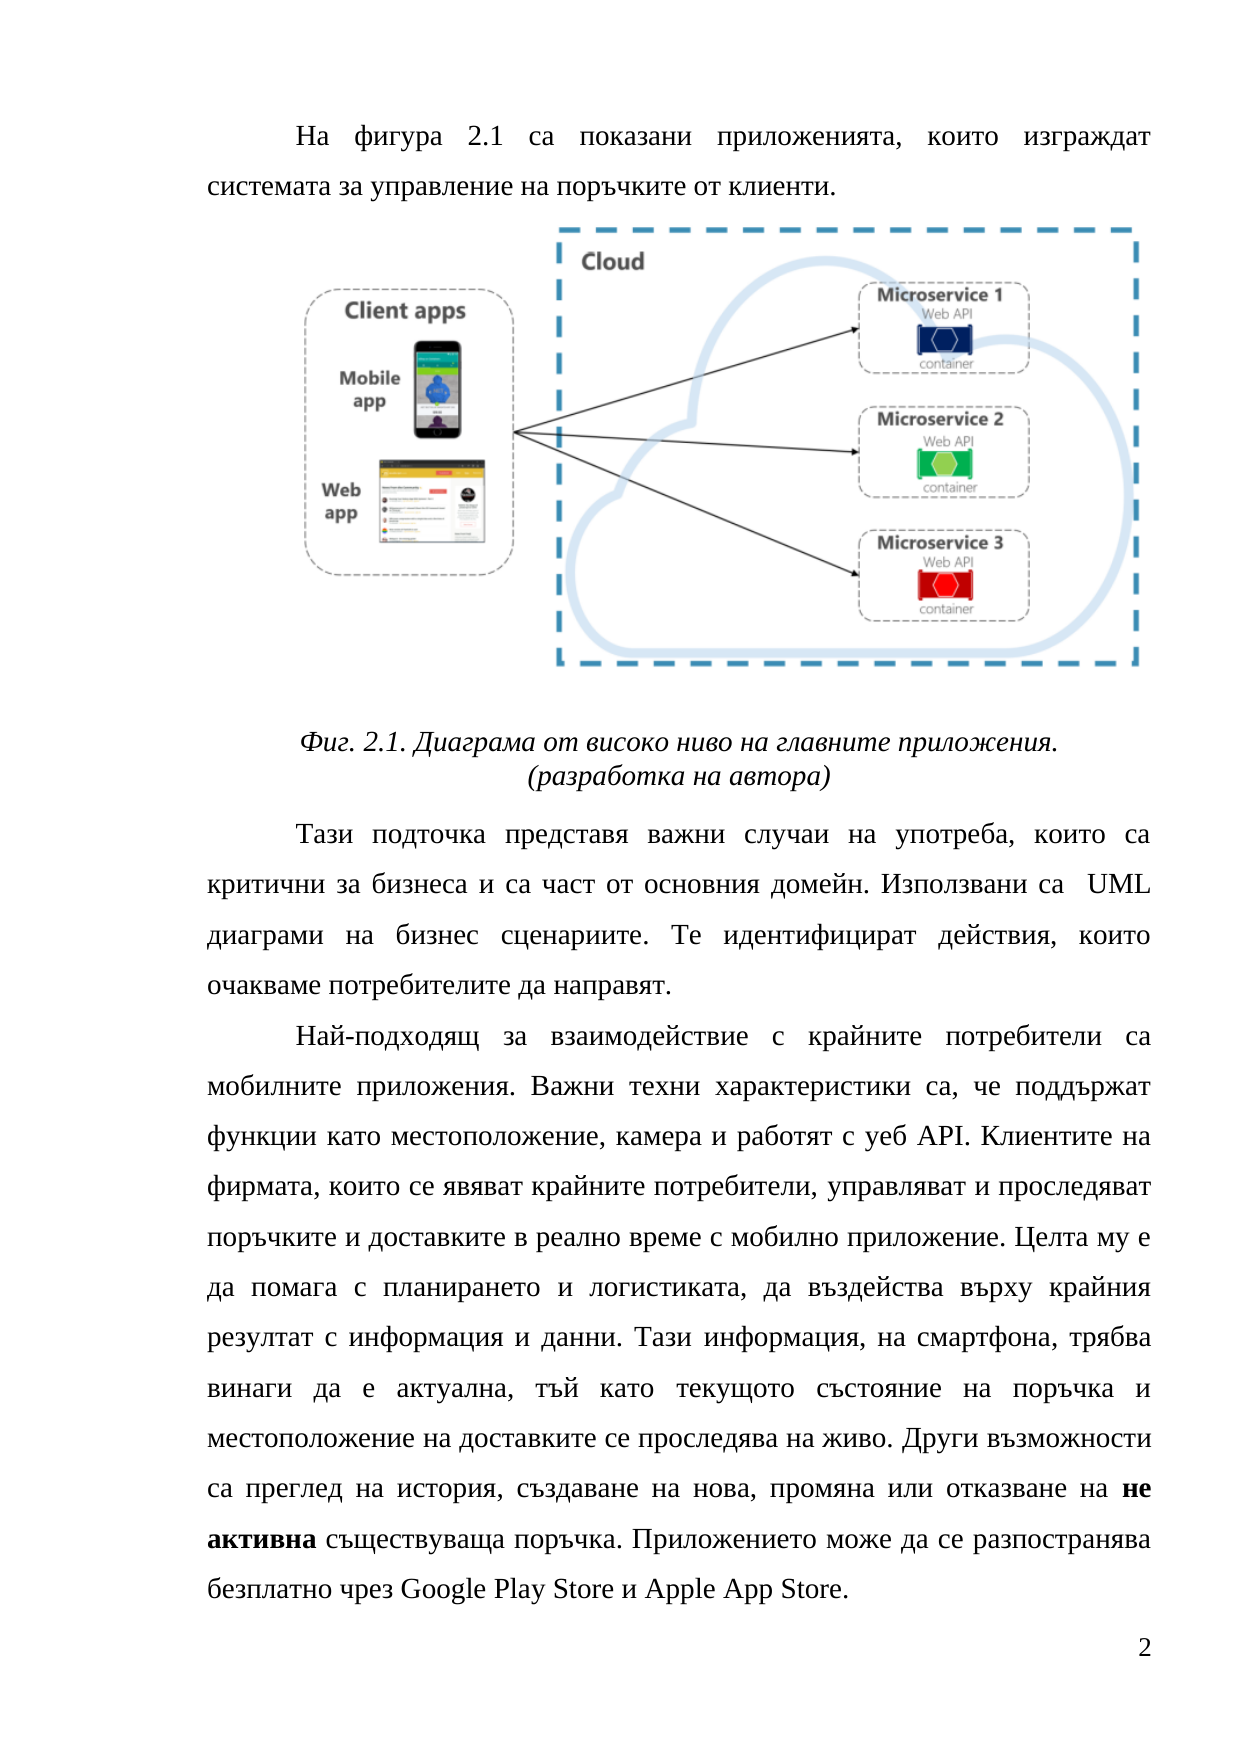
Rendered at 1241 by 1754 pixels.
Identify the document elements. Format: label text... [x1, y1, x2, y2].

picture [295, 218, 1155, 683]
title Фиг. 2.1. Диаграма от високо ниво на главните приложения. (разработка на автора) [266, 724, 1092, 791]
text На фигура 2.1 са показани приложенията, които изграждат системата за управление на поръчките от клиенти. [207, 118, 1152, 202]
text Тази подточка представя важни случаи на употреба, които са критични за бизнеса и са част от основния домейн. Използвани са UML диаграми на бизнес сценариите. Те идентифицират действия, които очакваме потребителите да направят. [207, 816, 1152, 1001]
text Най-подходящ за взаимодействие с крайните потребители са мобилните приложения. Важни техни характеристики са, че поддържат функции като местоположение, камера и работят с уеб API. Клиентите на фирмата, които се явяват крайните потребители, управляват и проследяват поръчките и доставките в реално време с мобилно приложение. Целта му е да помага с планирането и логистиката, да въздейства върху крайния резултат с информация и данни. Тази информация, на смартфона, трябва винаги да е актуална, тъй като текущото състояние на поръчка и местоположение на доставките се проследява на живо. Други възможности са преглед на история, създаване на нова, промяна или отказване на не активна съществуваща поръчка. Приложението може да се разпостранява безплатно чрез Google Play Store и Apple App Store. [207, 1018, 1152, 1604]
